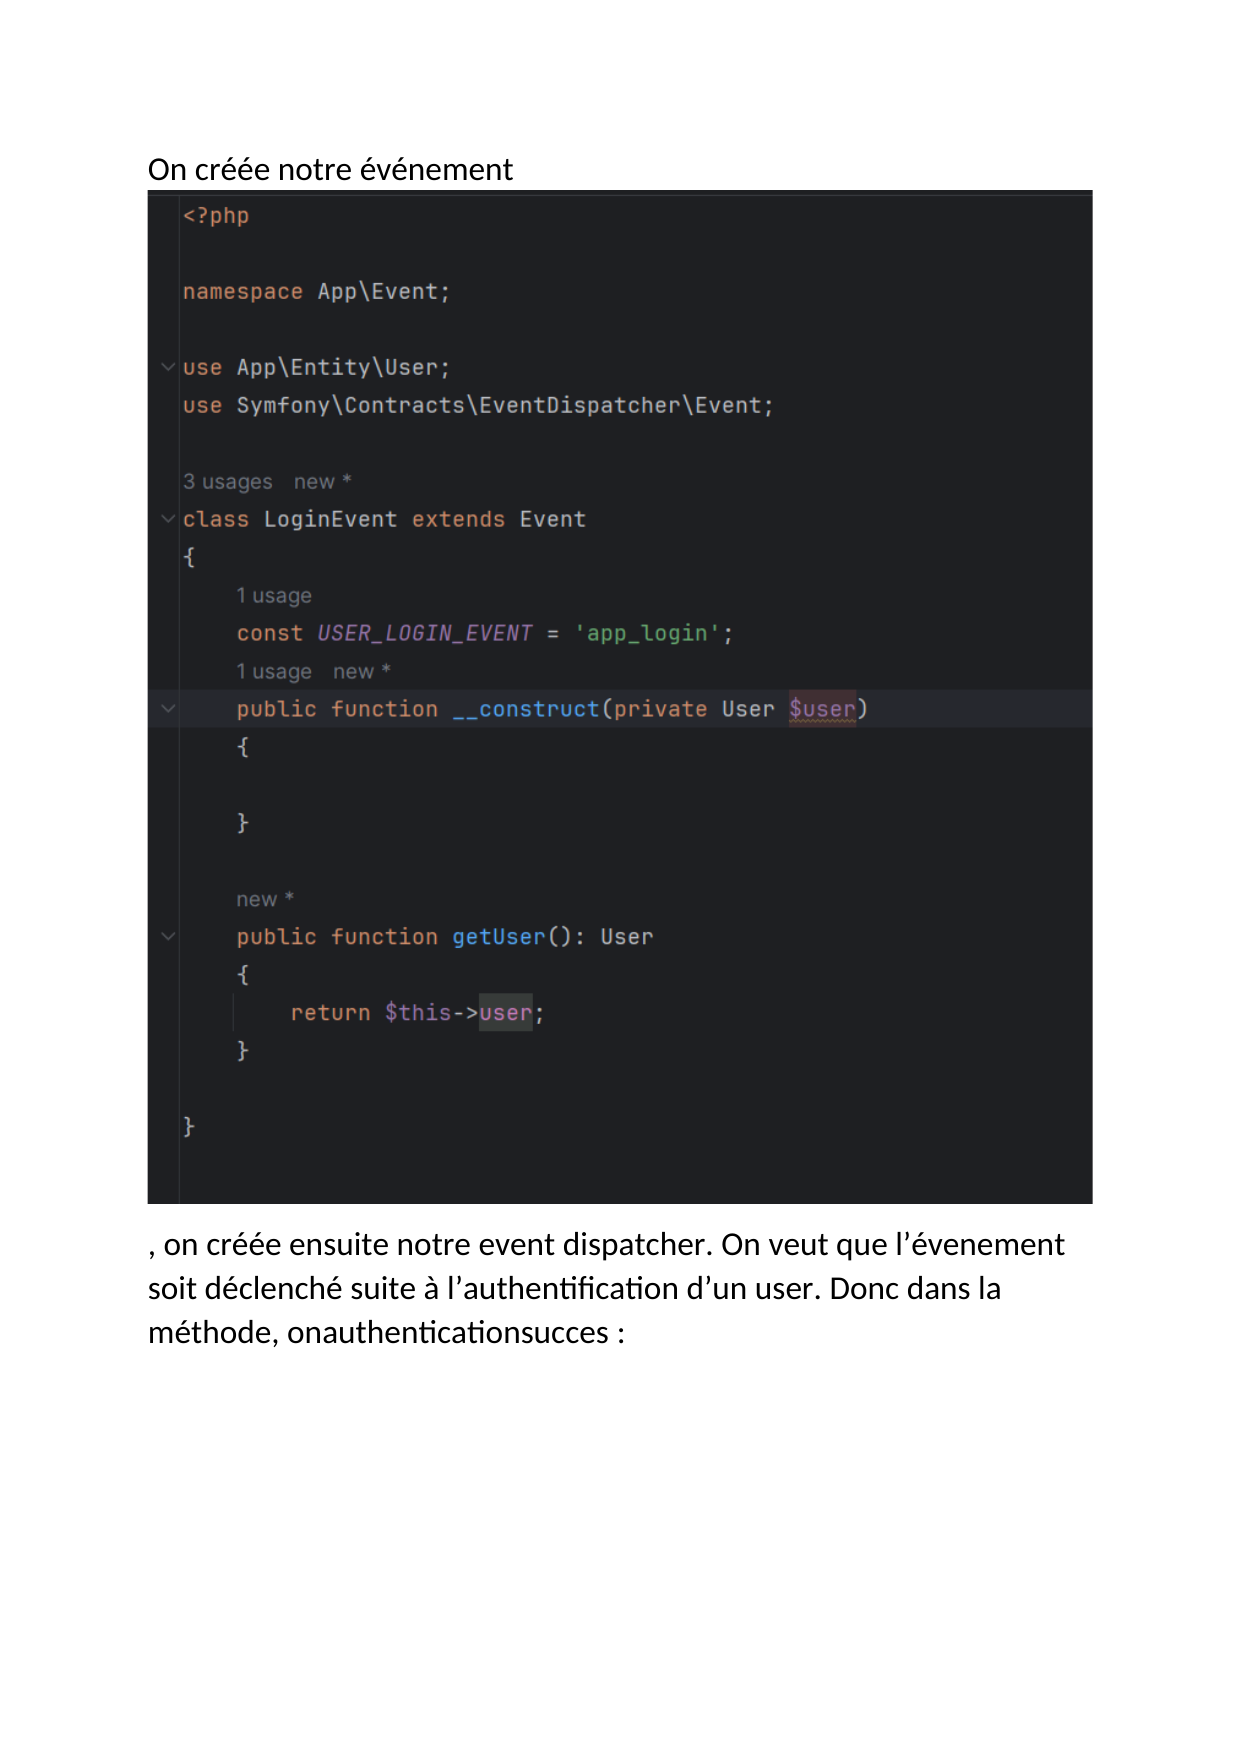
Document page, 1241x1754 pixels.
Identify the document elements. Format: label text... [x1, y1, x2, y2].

text , on créée ensuite notre event dispatcher. On veut que l’évenement soit déclenché suite à l’authentification d’un user. Donc dans la méthode, onauthenticationsucces : [148, 1223, 1093, 1352]
picture [147, 190, 1093, 1204]
text On créée notre événement [148, 148, 1093, 190]
